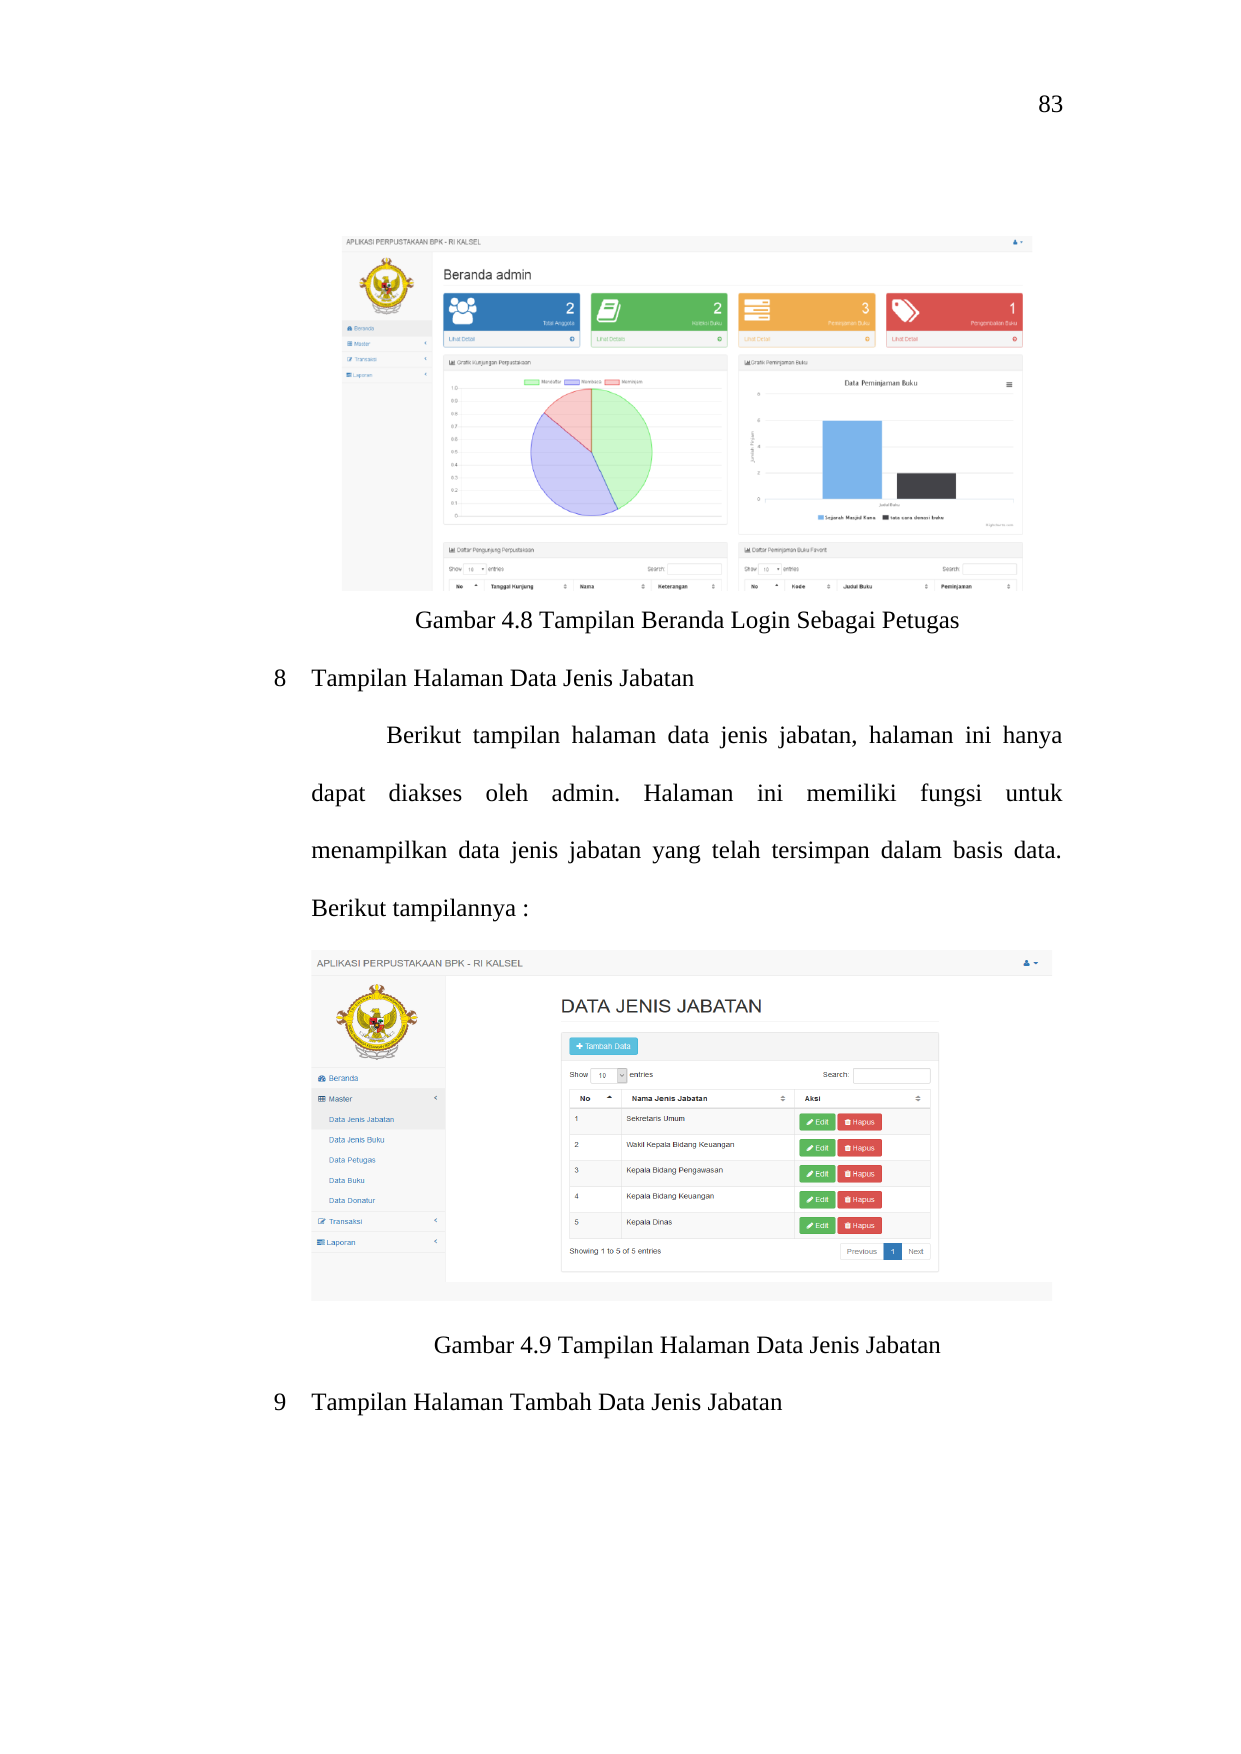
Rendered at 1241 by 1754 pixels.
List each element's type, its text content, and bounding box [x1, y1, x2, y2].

list Gambar 4.8 Tampilan Beranda Login Sebagai Petugas [311, 605, 1063, 634]
list Gambar 4.9 Tampilan Halaman Data Jenis Jabatan [311, 1330, 1063, 1358]
picture [341, 236, 1033, 591]
list Berikut tampilan halaman data jenis jabatan, halaman ini hanya dapat diakses oleh admin. Halaman ini memiliki fungsi untuk menampilkan data jenis jabatan yang telah tersimpan dalam basis data. Berikut tampilannya : [311, 720, 1063, 922]
list Tampilan Halaman Data Jenis Jabatan [274, 663, 1063, 692]
list Tampilan Halaman Tambah Data Jenis Jabatan [274, 1387, 1063, 1416]
picture [311, 950, 1053, 1301]
